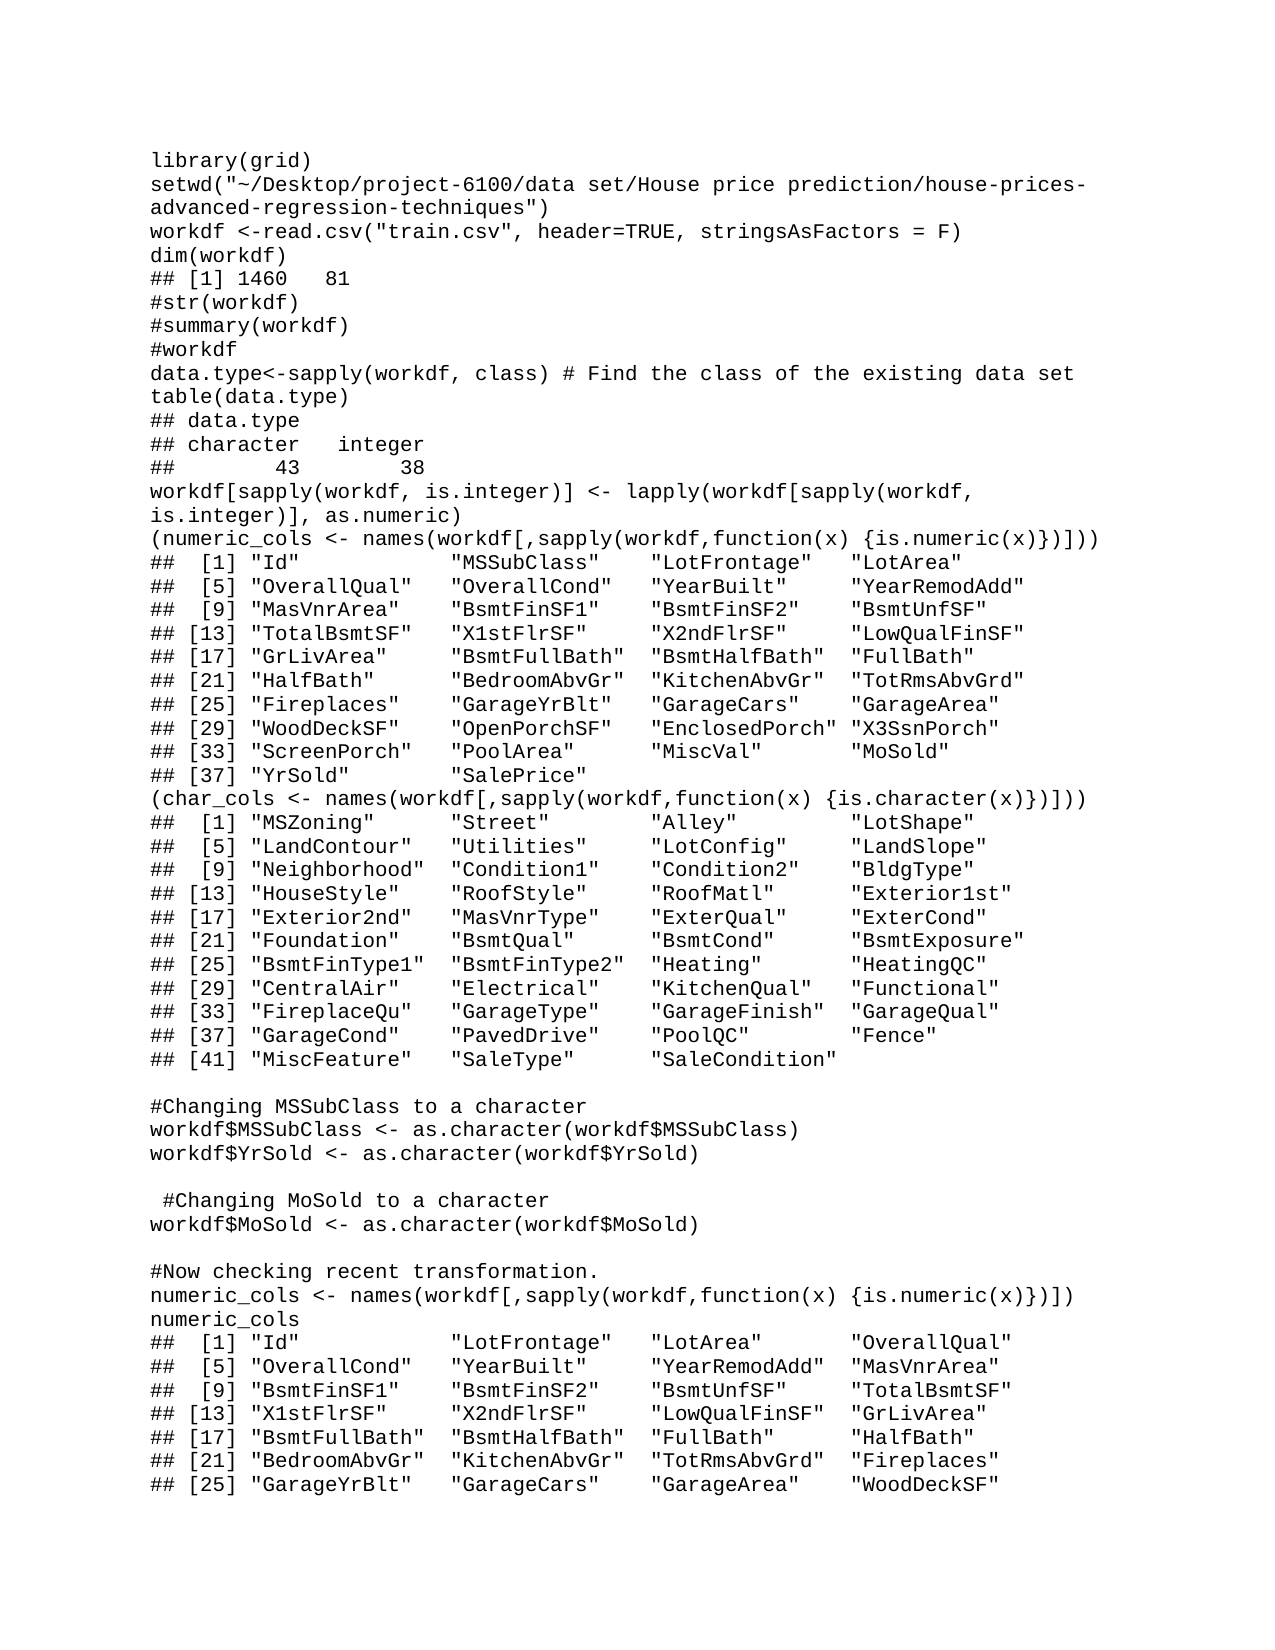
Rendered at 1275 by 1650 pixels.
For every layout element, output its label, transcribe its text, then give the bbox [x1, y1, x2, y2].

text ## [9] "BsmtFinSF1" "BsmtFinSF2" "BsmtUnfSF" "TotalBsmtSF" [150, 1379, 1125, 1403]
text numeric_cols [150, 1309, 1125, 1332]
text #workdf [150, 339, 1125, 363]
text table(data.type) [150, 386, 1125, 410]
text workdf$MSSubClass <- as.character(workdf$MSSubClass) [150, 1119, 1125, 1143]
text ## [21] "Foundation" "BsmtQual" "BsmtCond" "BsmtExposure" [150, 930, 1125, 954]
text ## [17] "GrLivArea" "BsmtFullBath" "BsmtHalfBath" "FullBath" [150, 647, 1125, 670]
text ## [1] "Id" "MSSubClass" "LotFrontage" "LotArea" [150, 552, 1125, 576]
text dim(workdf) [150, 244, 1125, 268]
text #Changing MoSold to a character [150, 1190, 1125, 1214]
text workdf <-read.csv("train.csv", header=TRUE, stringsAsFactors = F) [150, 221, 1125, 244]
text #str(workdf) [150, 292, 1125, 316]
text ## [25] "Fireplaces" "GarageYrBlt" "GarageCars" "GarageArea" [150, 694, 1125, 717]
text ## [25] "BsmtFinType1" "BsmtFinType2" "Heating" "HeatingQC" [150, 954, 1125, 978]
text ## [1] "MSZoning" "Street" "Alley" "LotShape" [150, 812, 1125, 836]
text ## [13] "HouseStyle" "RoofStyle" "RoofMatl" "Exterior1st" [150, 883, 1125, 907]
text ## [5] "OverallCond" "YearBuilt" "YearRemodAdd" "MasVnrArea" [150, 1356, 1125, 1379]
text ## [9] "MasVnrArea" "BsmtFinSF1" "BsmtFinSF2" "BsmtUnfSF" [150, 599, 1125, 623]
text ## [21] "HalfBath" "BedroomAbvGr" "KitchenAbvGr" "TotRmsAbvGrd" [150, 670, 1125, 694]
text ## data.type [150, 410, 1125, 434]
text ## 43 38 [150, 457, 1125, 481]
text #Changing MSSubClass to a character [150, 1096, 1125, 1119]
text ## [1] "Id" "LotFrontage" "LotArea" "OverallQual" [150, 1332, 1125, 1356]
text ## character integer [150, 434, 1125, 457]
text ## [13] "TotalBsmtSF" "X1stFlrSF" "X2ndFlrSF" "LowQualFinSF" [150, 623, 1125, 647]
text ## [25] "GarageYrBlt" "GarageCars" "GarageArea" "WoodDeckSF" [150, 1474, 1125, 1498]
text workdf$YrSold <- as.character(workdf$YrSold) [150, 1143, 1125, 1167]
text ## [37] "GarageCond" "PavedDrive" "PoolQC" "Fence" [150, 1025, 1125, 1048]
text ## [1] 1460 81 [150, 268, 1125, 292]
text ## [9] "Neighborhood" "Condition1" "Condition2" "BldgType" [150, 859, 1125, 883]
text ## [33] "FireplaceQu" "GarageType" "GarageFinish" "GarageQual" [150, 1001, 1125, 1025]
text setwd("~/Desktop/project-6100/data set/House price prediction/house-prices-advanced-regression-techniques") [150, 174, 1125, 221]
text workdf[sapply(workdf, is.integer)] <- lapply(workdf[sapply(workdf, is.integer)], as.numeric) [150, 481, 1125, 528]
text workdf$MoSold <- as.character(workdf$MoSold) [150, 1214, 1125, 1238]
text ## [33] "ScreenPorch" "PoolArea" "MiscVal" "MoSold" [150, 741, 1125, 765]
text #Now checking recent transformation. [150, 1261, 1125, 1285]
text ## [37] "YrSold" "SalePrice" [150, 765, 1125, 788]
text ## [13] "X1stFlrSF" "X2ndFlrSF" "LowQualFinSF" "GrLivArea" [150, 1403, 1125, 1427]
text ## [29] "CentralAir" "Electrical" "KitchenQual" "Functional" [150, 978, 1125, 1001]
text (numeric_cols <- names(workdf[,sapply(workdf,function(x) {is.numeric(x)})])) [150, 528, 1125, 552]
text ## [21] "BedroomAbvGr" "KitchenAbvGr" "TotRmsAbvGrd" "Fireplaces" [150, 1451, 1125, 1474]
text ## [5] "LandContour" "Utilities" "LotConfig" "LandSlope" [150, 836, 1125, 859]
text numeric_cols <- names(workdf[,sapply(workdf,function(x) {is.numeric(x)})]) [150, 1285, 1125, 1309]
text ## [29] "WoodDeckSF" "OpenPorchSF" "EnclosedPorch" "X3SsnPorch" [150, 717, 1125, 741]
text ## [41] "MiscFeature" "SaleType" "SaleCondition" [150, 1048, 1125, 1072]
text library(grid) [150, 150, 1125, 174]
text ## [5] "OverallQual" "OverallCond" "YearBuilt" "YearRemodAdd" [150, 576, 1125, 599]
text data.type<-sapply(workdf, class) # Find the class of the existing data set [150, 363, 1125, 386]
text ## [17] "Exterior2nd" "MasVnrType" "ExterQual" "ExterCond" [150, 907, 1125, 930]
text ## [17] "BsmtFullBath" "BsmtHalfBath" "FullBath" "HalfBath" [150, 1427, 1125, 1451]
text #summary(workdf) [150, 316, 1125, 339]
text (char_cols <- names(workdf[,sapply(workdf,function(x) {is.character(x)})])) [150, 788, 1125, 812]
